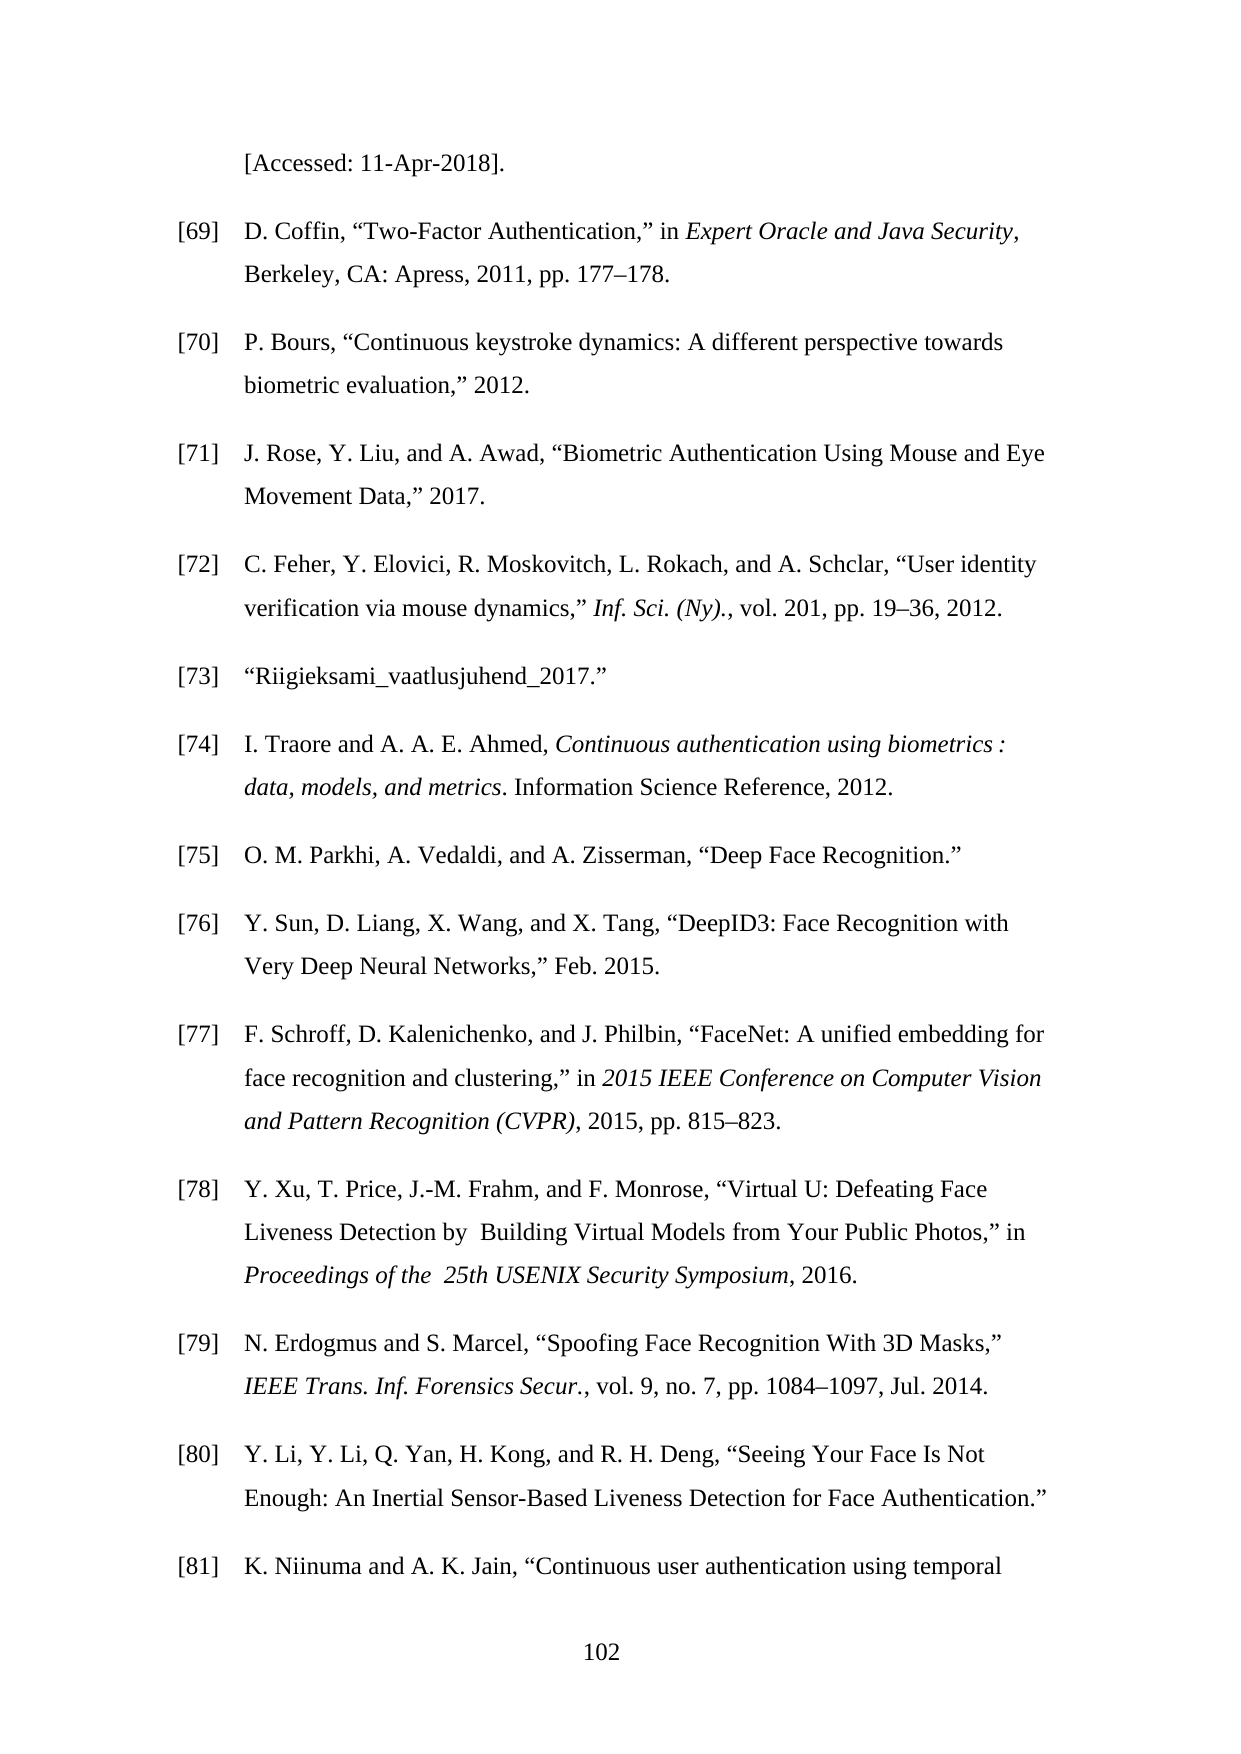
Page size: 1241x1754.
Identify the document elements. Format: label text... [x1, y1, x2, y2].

text [80] Y. Li, Y. Li, Q. Yan, H. Kong, and R. H. Deng, “Seeing Your Face Is Not Enough: An Inertial Sensor-Based Liveness Detection for Face Authentication.” [177, 1439, 1063, 1511]
text [72] C. Feher, Y. Elovici, R. Moskovitch, L. Rokach, and A. Schclar, “User identity verification via mouse dynamics,” Inf. Sci. (Ny)., vol. 201, pp. 19–36, 2012. [177, 549, 1063, 621]
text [177, 148, 1063, 176]
text [76] Y. Sun, D. Liang, X. Wang, and X. Tang, “DeepID3: Face Recognition with Very Deep Neural Networks,” Feb. 2015. [177, 908, 1063, 980]
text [177, 1551, 1063, 1579]
text [73] “Riigieksami_vaatlusjuhend_2017.” [177, 661, 1063, 689]
text [78] Y. Xu, T. Price, J.-M. Frahm, and F. Monrose, “Virtual U: Defeating Face Liveness Detection by Building Virtual Models from Your Public Photos,” in Proceedings of the 25th USENIX Security Symposium, 2016. [177, 1174, 1063, 1289]
text [74] I. Traore and A. A. E. Ahmed, Continuous authentication using biometrics : data, models, and metrics. Information Science Reference, 2012. [177, 729, 1063, 801]
text [75] O. M. Parkhi, A. Vedaldi, and A. Zisserman, “Deep Face Recognition.” [177, 840, 1063, 869]
text [77] F. Schroff, D. Kalenichenko, and J. Philbin, “FaceNet: A unified embedding for face recognition and clustering,” in 2015 IEEE Conference on Computer Vision and Pattern Recognition (CVPR), 2015, pp. 815–823. [177, 1019, 1063, 1134]
text [79] N. Erdogmus and S. Marcel, “Spoofing Face Recognition With 3D Masks,” IEEE Trans. Inf. Forensics Secur., vol. 9, no. 7, pp. 1084–1097, Jul. 2014. [177, 1328, 1063, 1400]
text [71] J. Rose, Y. Liu, and A. Awad, “Biometric Authentication Using Mouse and Eye Movement Data,” 2017. [177, 438, 1063, 510]
text [69] D. Coffin, “Two-Factor Authentication,” in Expert Oracle and Java Security, Berkeley, CA: Apress, 2011, pp. 177–178. [177, 216, 1063, 288]
text [70] P. Bours, “Continuous keystroke dynamics: A different perspective towards biometric evaluation,” 2012. [177, 327, 1063, 399]
